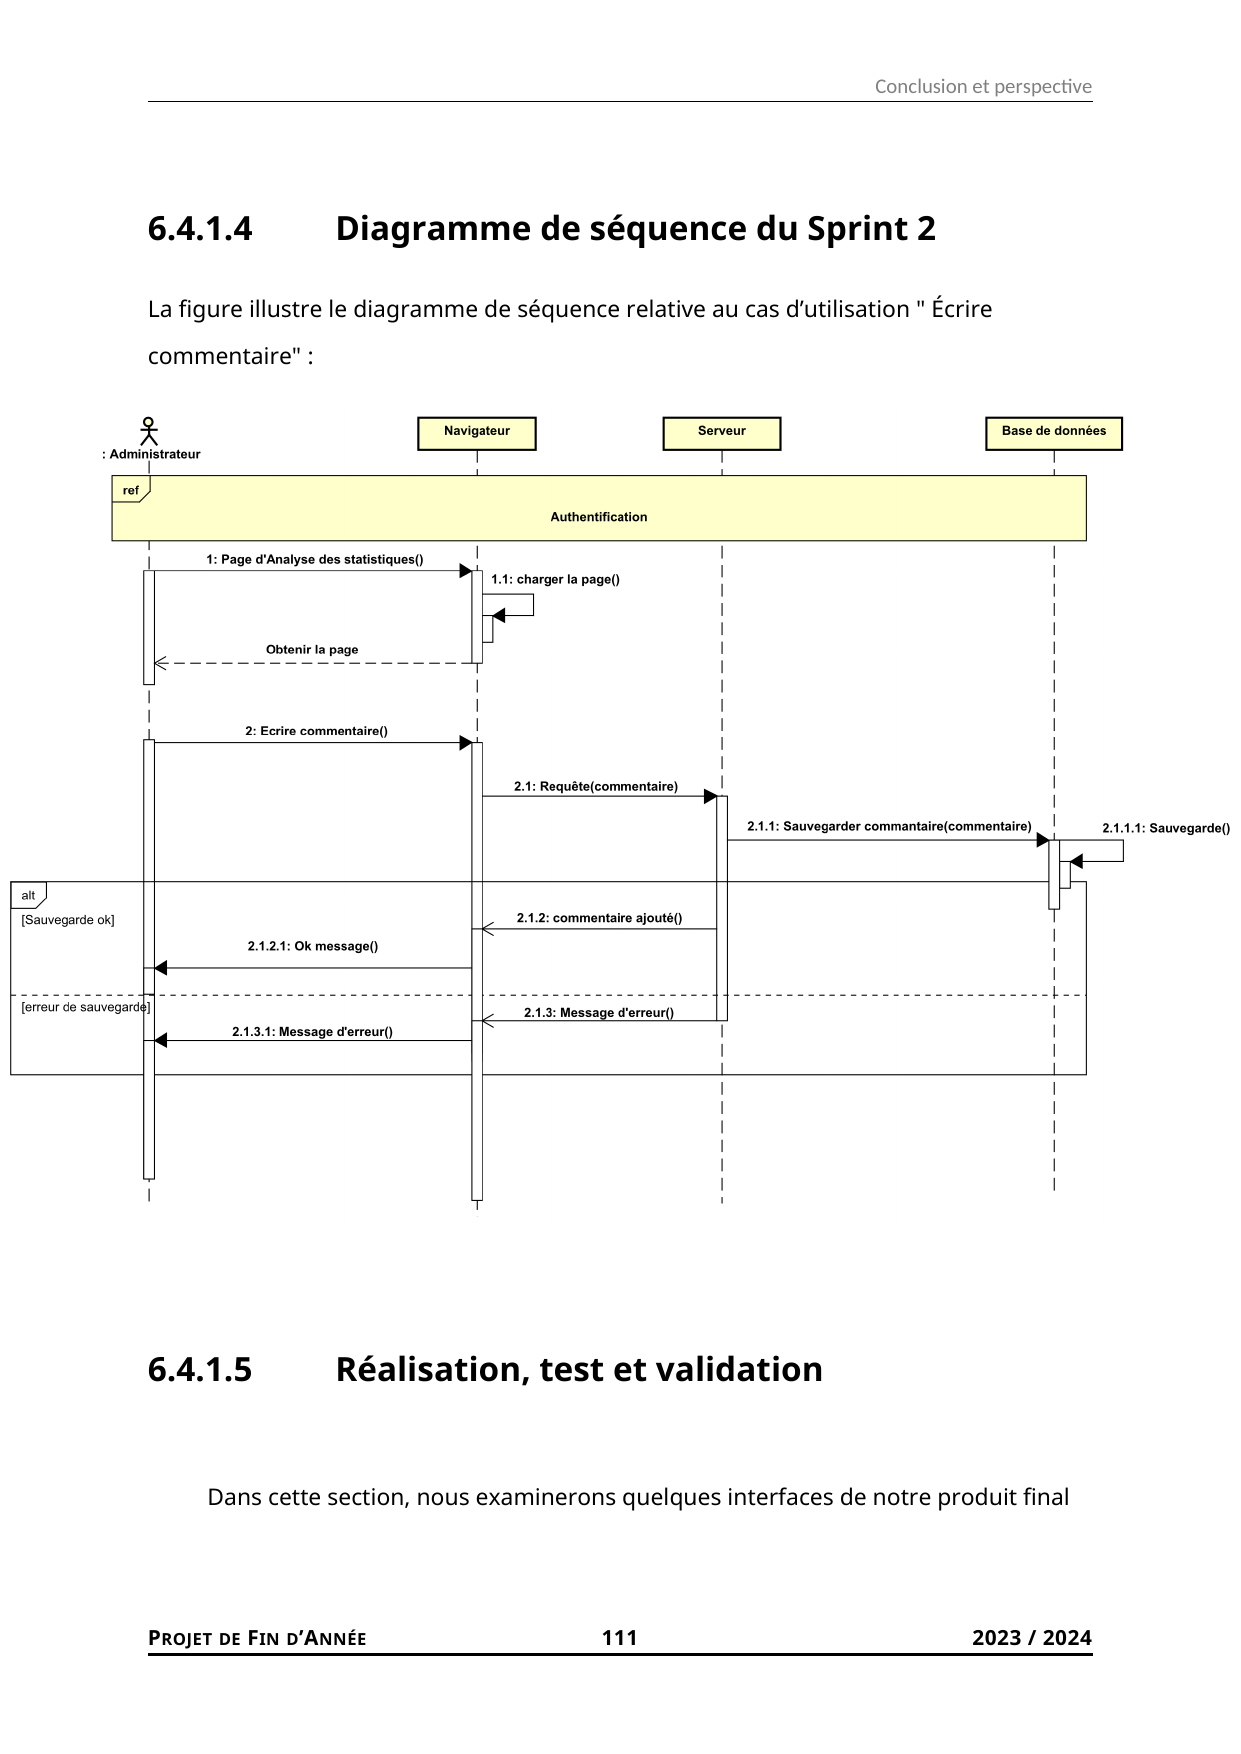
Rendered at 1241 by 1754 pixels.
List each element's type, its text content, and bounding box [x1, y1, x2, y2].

list Diagramme de séquence du Sprint 2 [148, 204, 1093, 250]
text La figure illustre le diagramme de séquence relative au cas d’utilisation " Écrire commentaire" : [148, 293, 1093, 371]
list Réalisation, test et validation [148, 1346, 1093, 1391]
picture [0, 407, 1241, 1226]
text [148, 1434, 1093, 1513]
